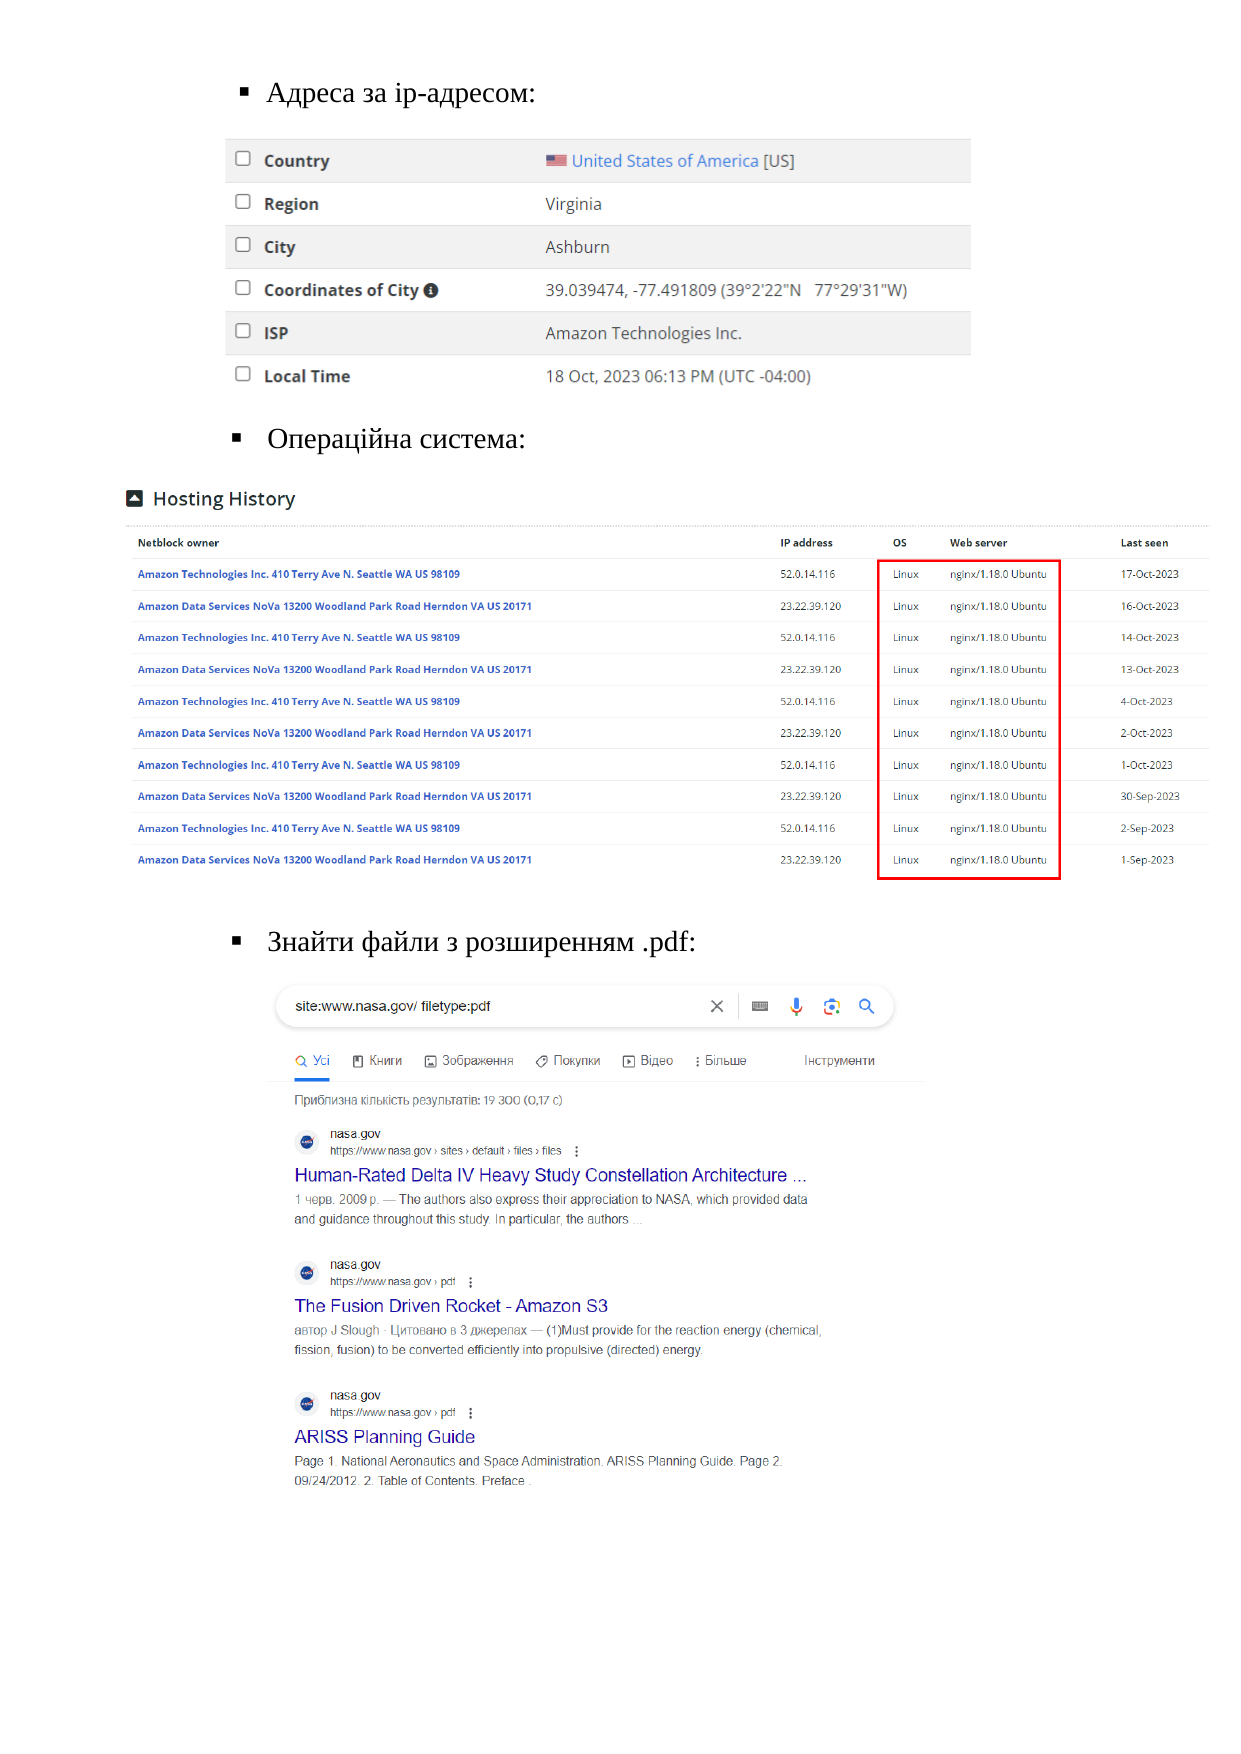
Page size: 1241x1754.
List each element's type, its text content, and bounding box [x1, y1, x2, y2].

picture [193, 133, 982, 397]
list Операційна система: [229, 422, 1165, 455]
list Адреса за ip-адресом: [237, 75, 1165, 109]
list Знайти файли з розширенням .pdf: [229, 924, 1165, 958]
picture [119, 480, 1210, 900]
picture [267, 982, 925, 1504]
